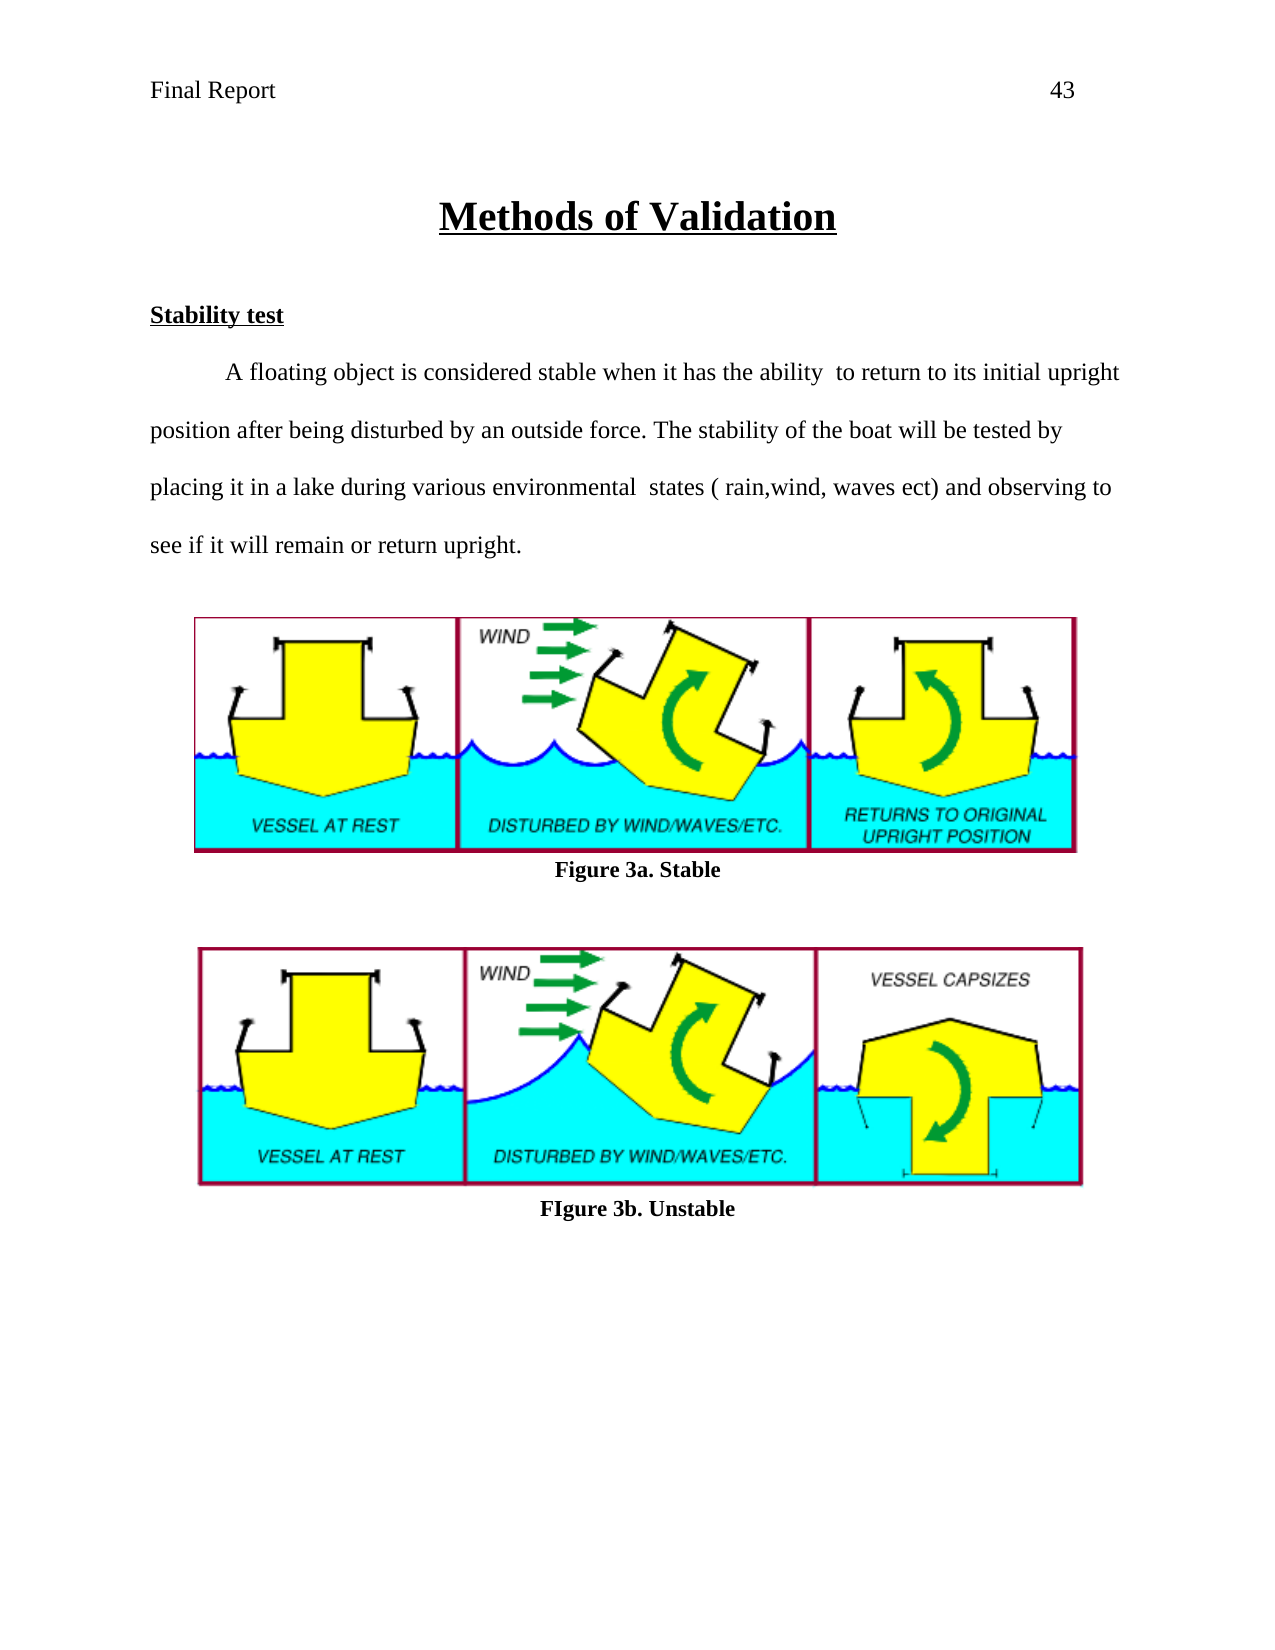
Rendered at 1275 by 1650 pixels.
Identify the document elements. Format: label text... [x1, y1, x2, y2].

text Figure 3a. Stable [150, 856, 1125, 883]
subtitle Methods of Validation [150, 192, 1125, 239]
picture [190, 947, 1085, 1191]
text Stability test [150, 300, 1125, 329]
text FIgure 3b. Unstable [150, 1195, 1125, 1221]
picture [194, 617, 1081, 853]
text A floating object is considered stable when it has the ability to return to its initial upright position after being disturbed by an outside force. The stability of the boat will be tested by placing it in a lake during various environmental states ( rain,wind, waves ect) and observing to see if it will remain or return upright. [150, 357, 1125, 559]
